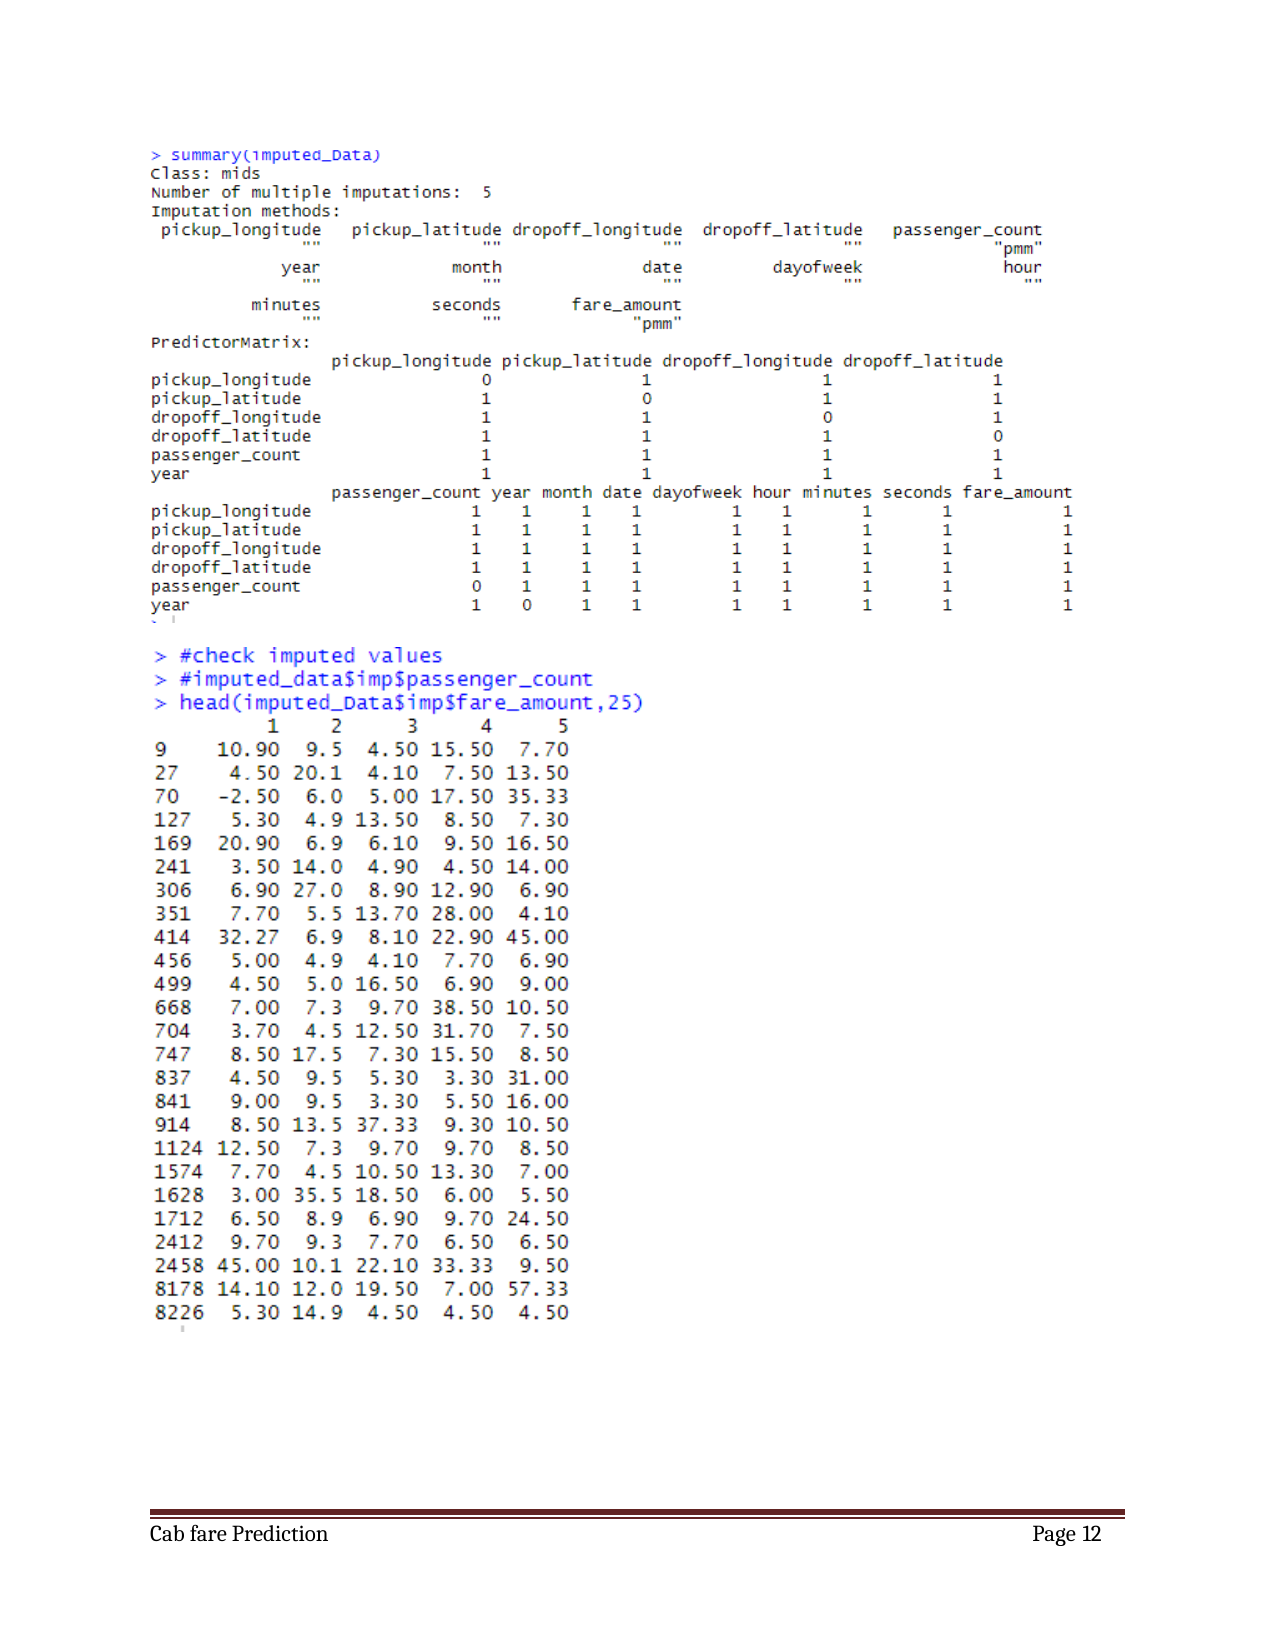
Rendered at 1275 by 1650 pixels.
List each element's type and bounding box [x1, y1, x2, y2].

picture [150, 647, 650, 1332]
picture [150, 150, 1125, 623]
